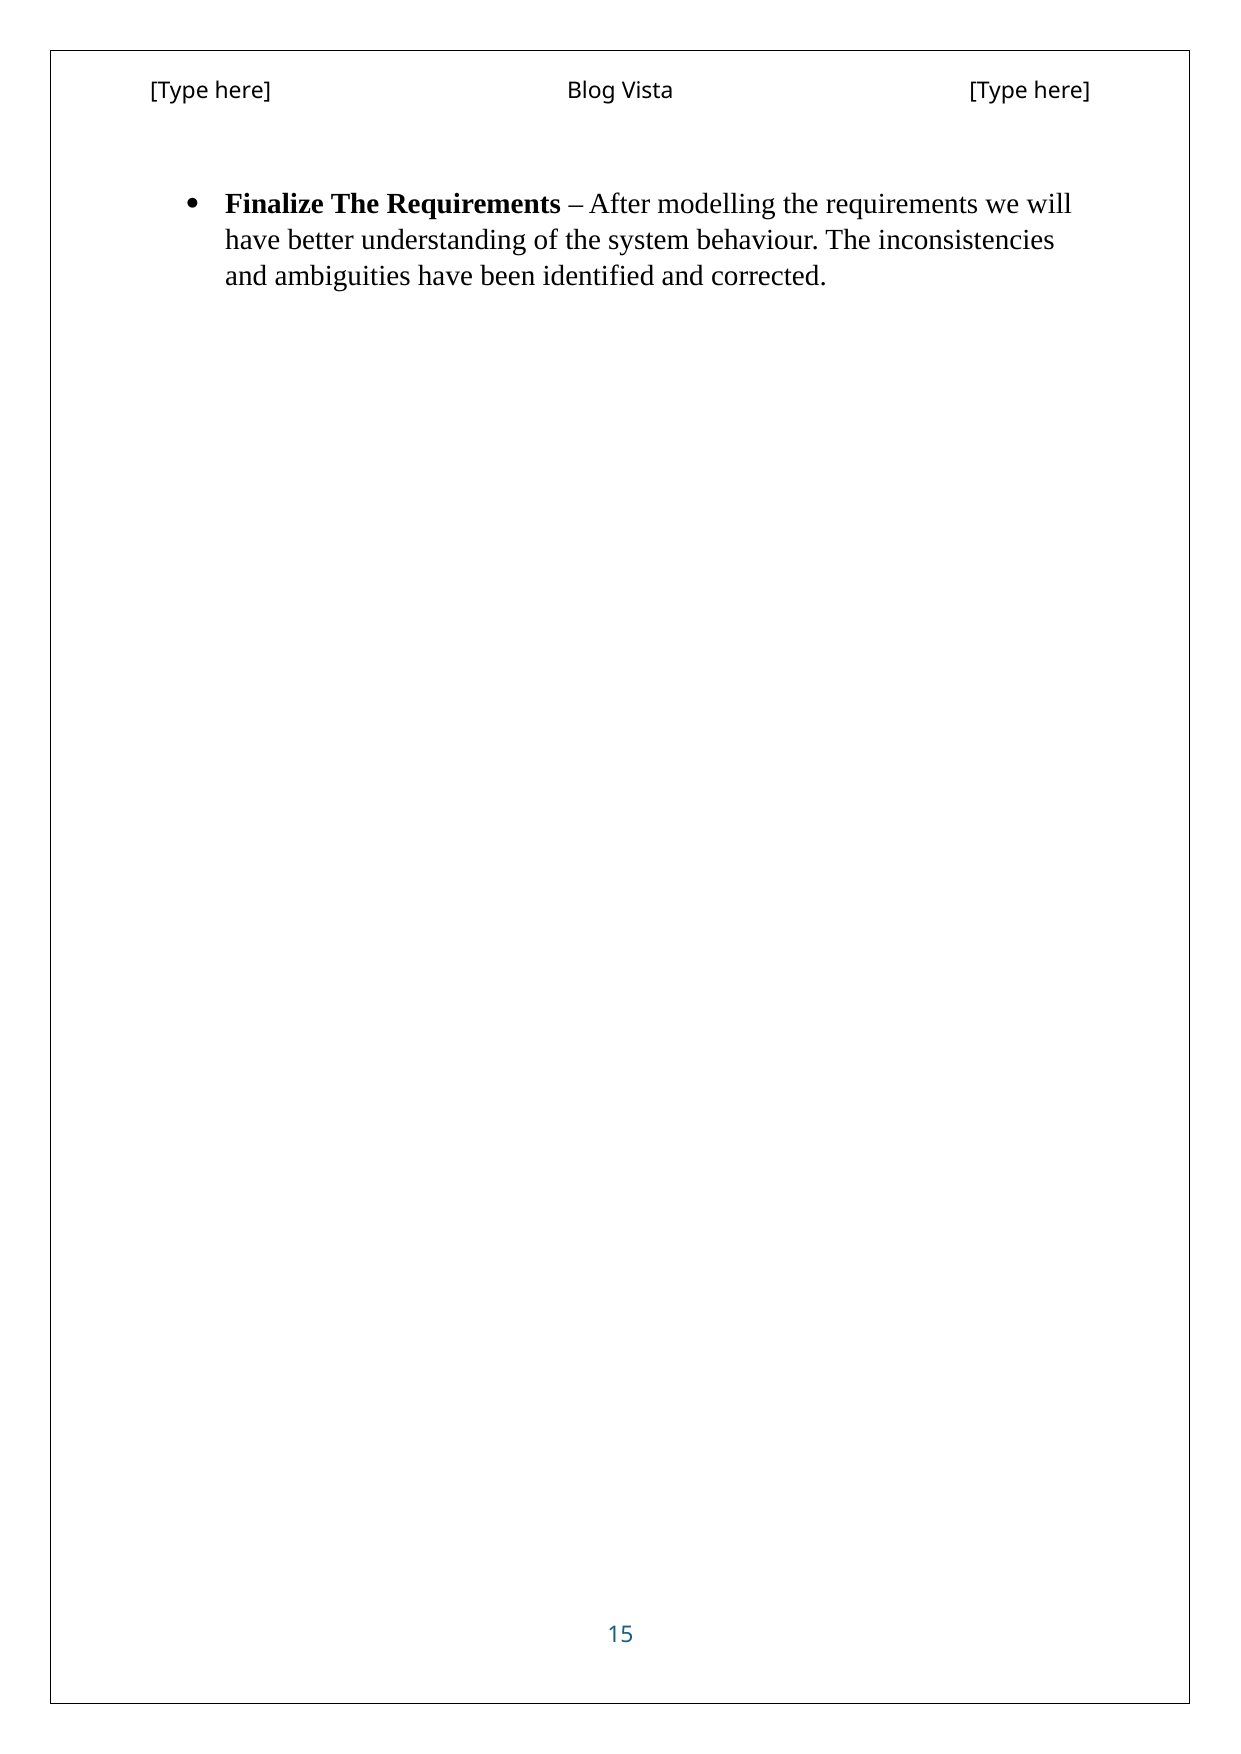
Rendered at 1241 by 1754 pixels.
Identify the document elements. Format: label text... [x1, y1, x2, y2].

list Finalize The Requirements – After modelling the requirements we will have better understanding of the system behaviour. The inconsistencies and ambiguities have been identified and corrected. [187, 186, 1090, 292]
